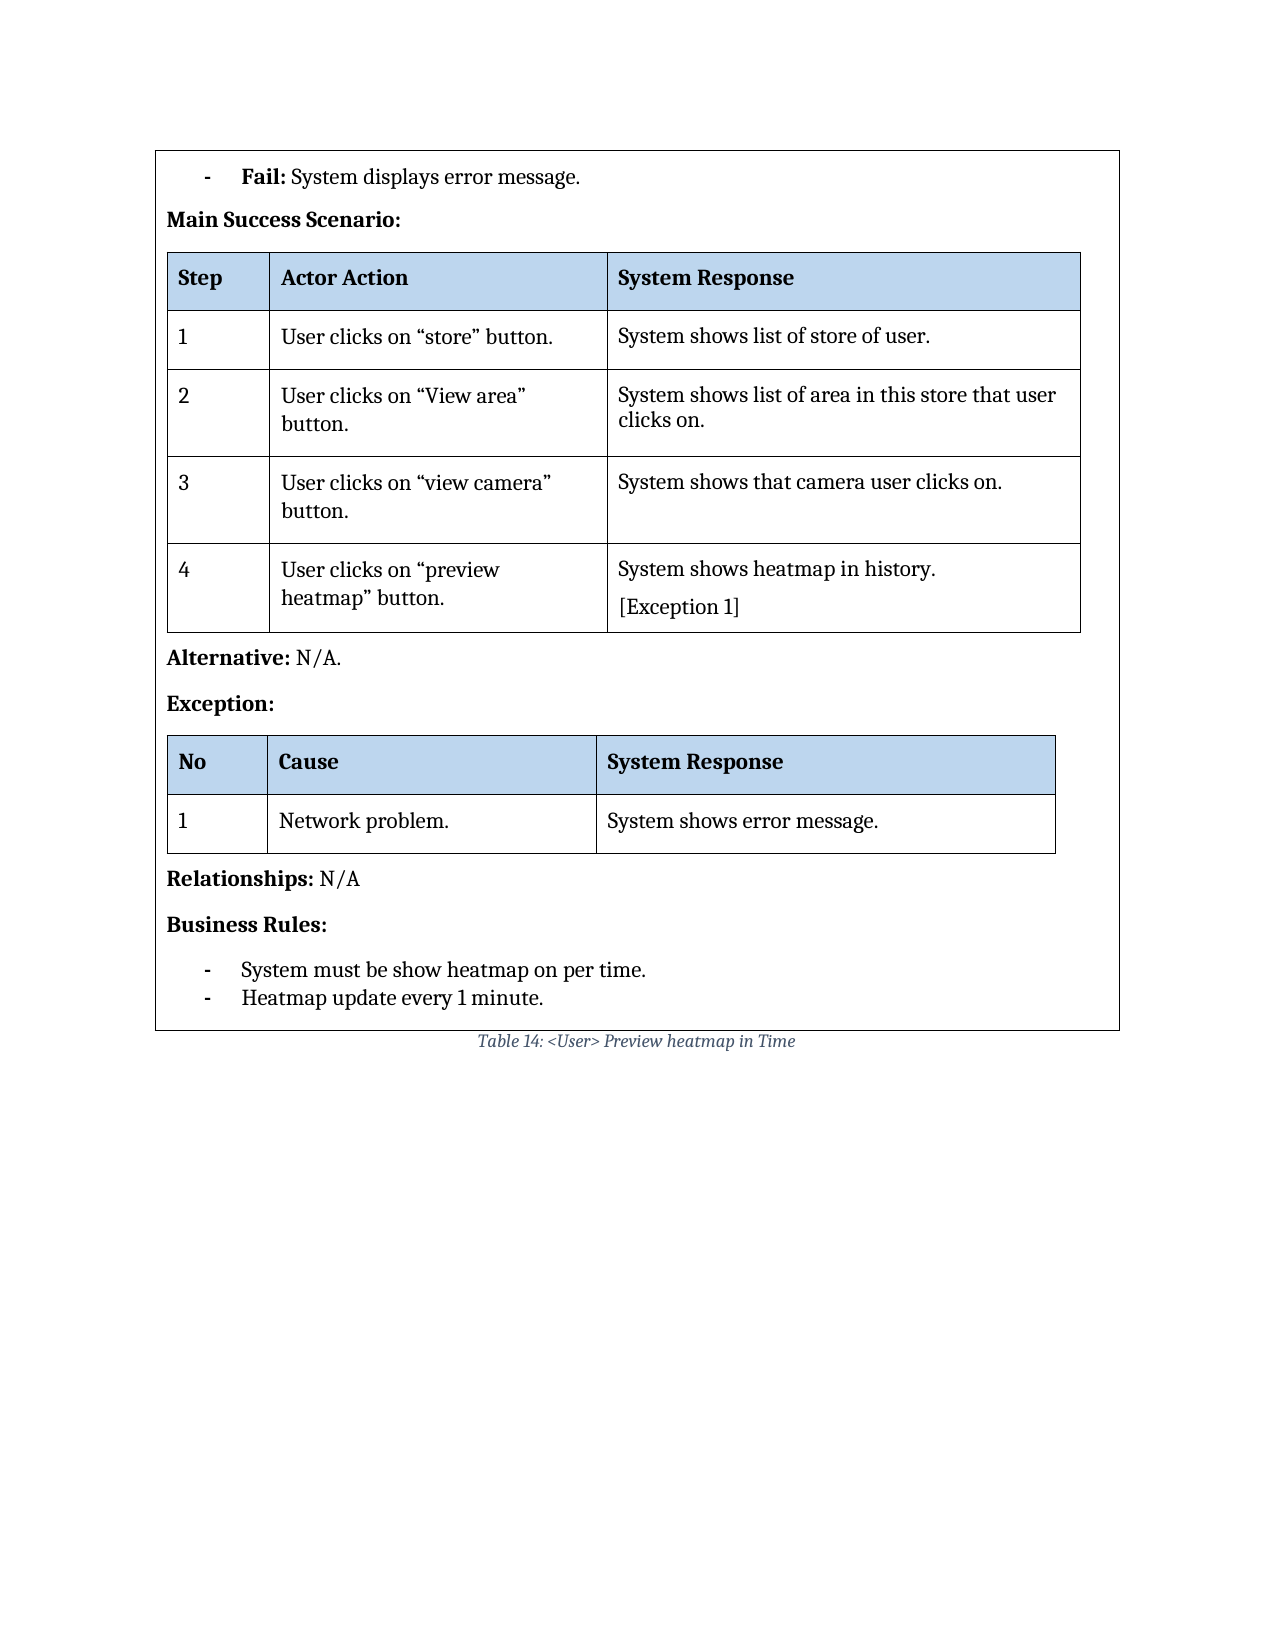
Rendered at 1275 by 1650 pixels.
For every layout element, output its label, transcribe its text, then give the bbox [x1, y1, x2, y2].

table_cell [156, 151, 1119, 1030]
text Table 14: <User> Preview heatmap in Time [150, 1031, 1125, 1053]
